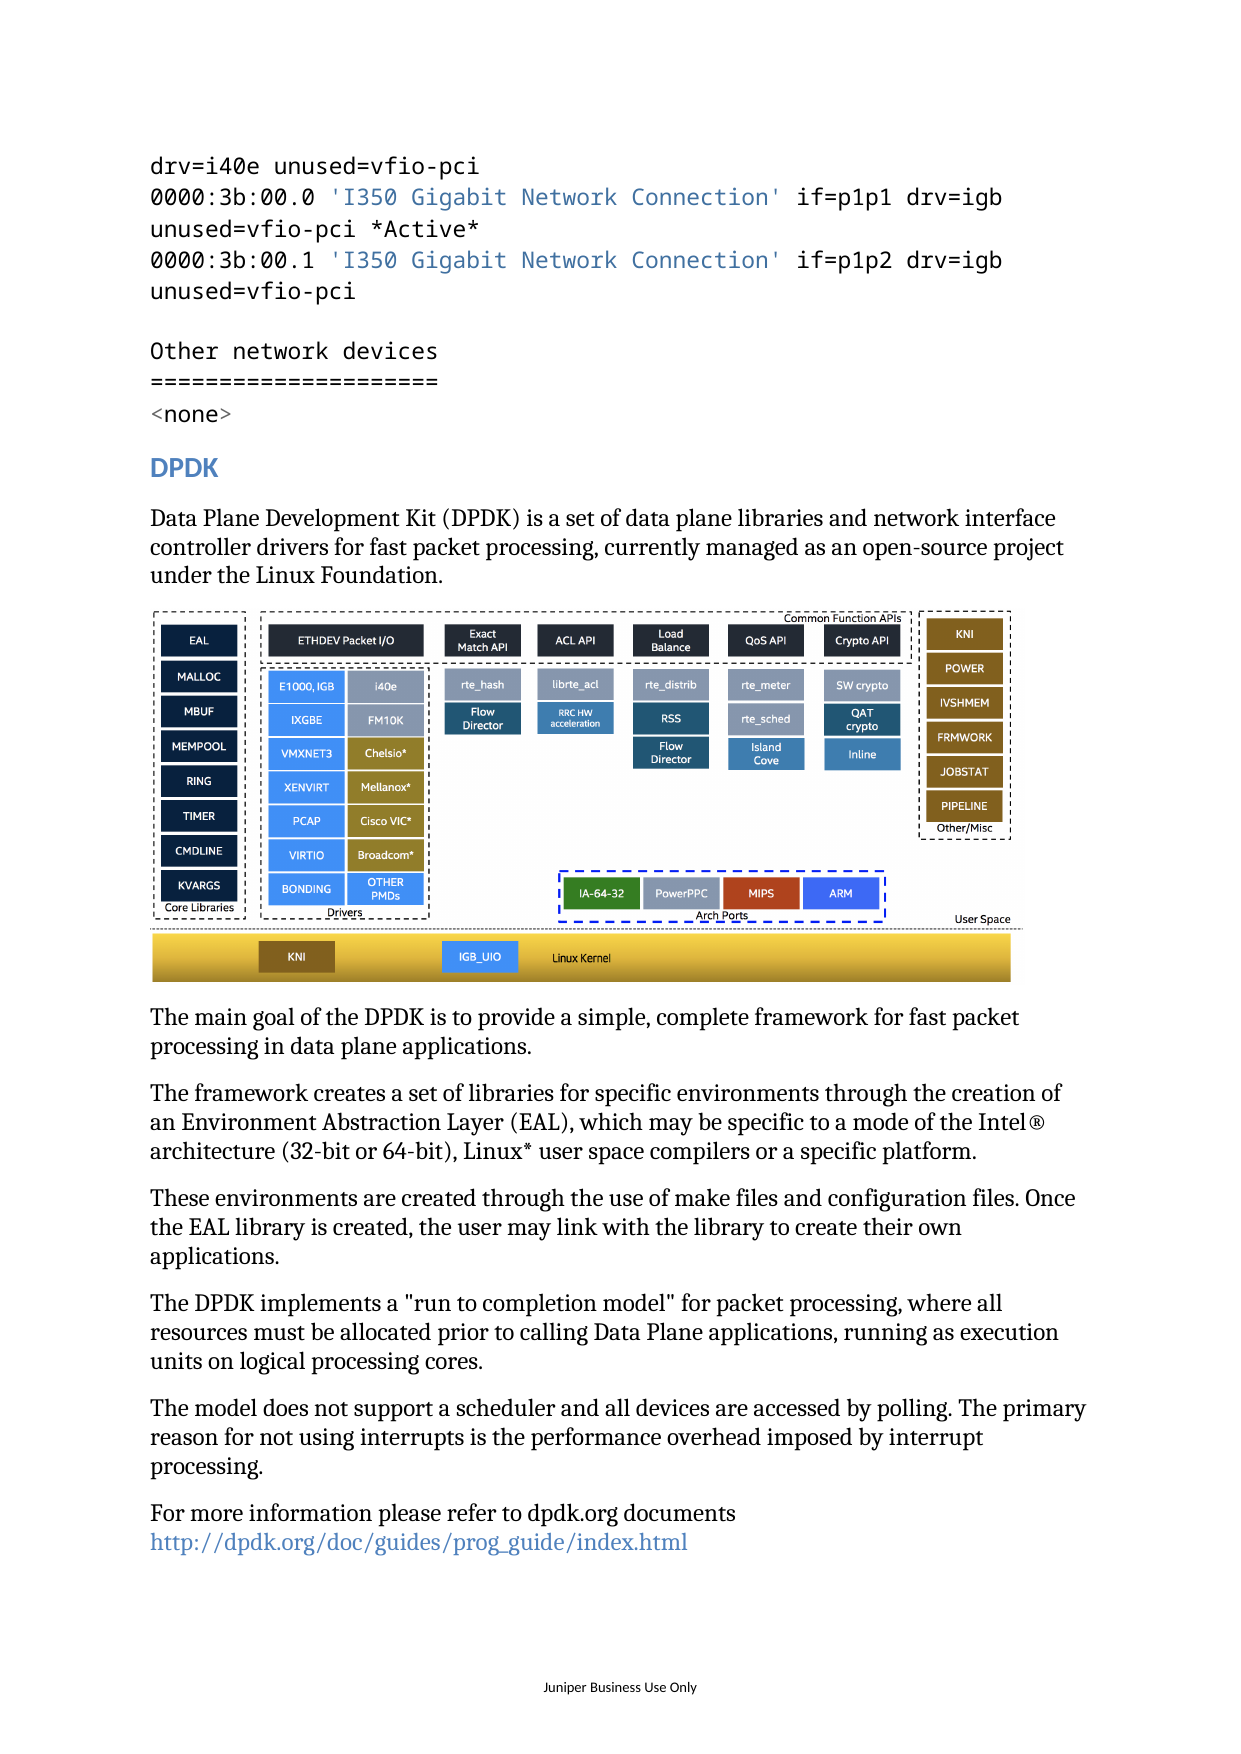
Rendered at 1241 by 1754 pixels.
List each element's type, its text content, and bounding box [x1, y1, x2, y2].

text For more information please refer to dpdk.org documents http://dpdk.org/doc/guides/prog_guide/index.html [150, 1499, 1090, 1557]
picture [150, 608, 1025, 985]
text These environments are created through the use of make files and configuration files. Once the EAL library is created, the user may link with the library to create their own applications. [150, 1184, 1090, 1270]
text The framework creates a set of libraries for specific environments through the creation of an Environment Abstraction Layer (EAL), which may be specific to a mode of the Intel® architecture (32-bit or 64-bit), Linux* user space compilers or a specific platform. [150, 1079, 1090, 1165]
text The model does not support a scheduler and all devices are accessed by polling. The primary reason for not using interrupts is the performance overhead imposed by interrupt processing. [150, 1394, 1090, 1480]
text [150, 150, 1090, 429]
text The DPDK implements a "run to completion model" for packet processing, where all resources must be allocated prior to calling Data Plane applications, running as execution units on logical processing cores. [150, 1289, 1090, 1375]
subtitle DPDK [150, 449, 1090, 485]
text The main goal of the DPDK is to provide a simple, complete framework for fast packet processing in data plane applications. [150, 1003, 1090, 1060]
text Data Plane Development Kit (DPDK) is a set of data plane libraries and network interface controller drivers for fast packet processing, currently managed as an open-source project under the Linux Foundation. [150, 504, 1090, 590]
